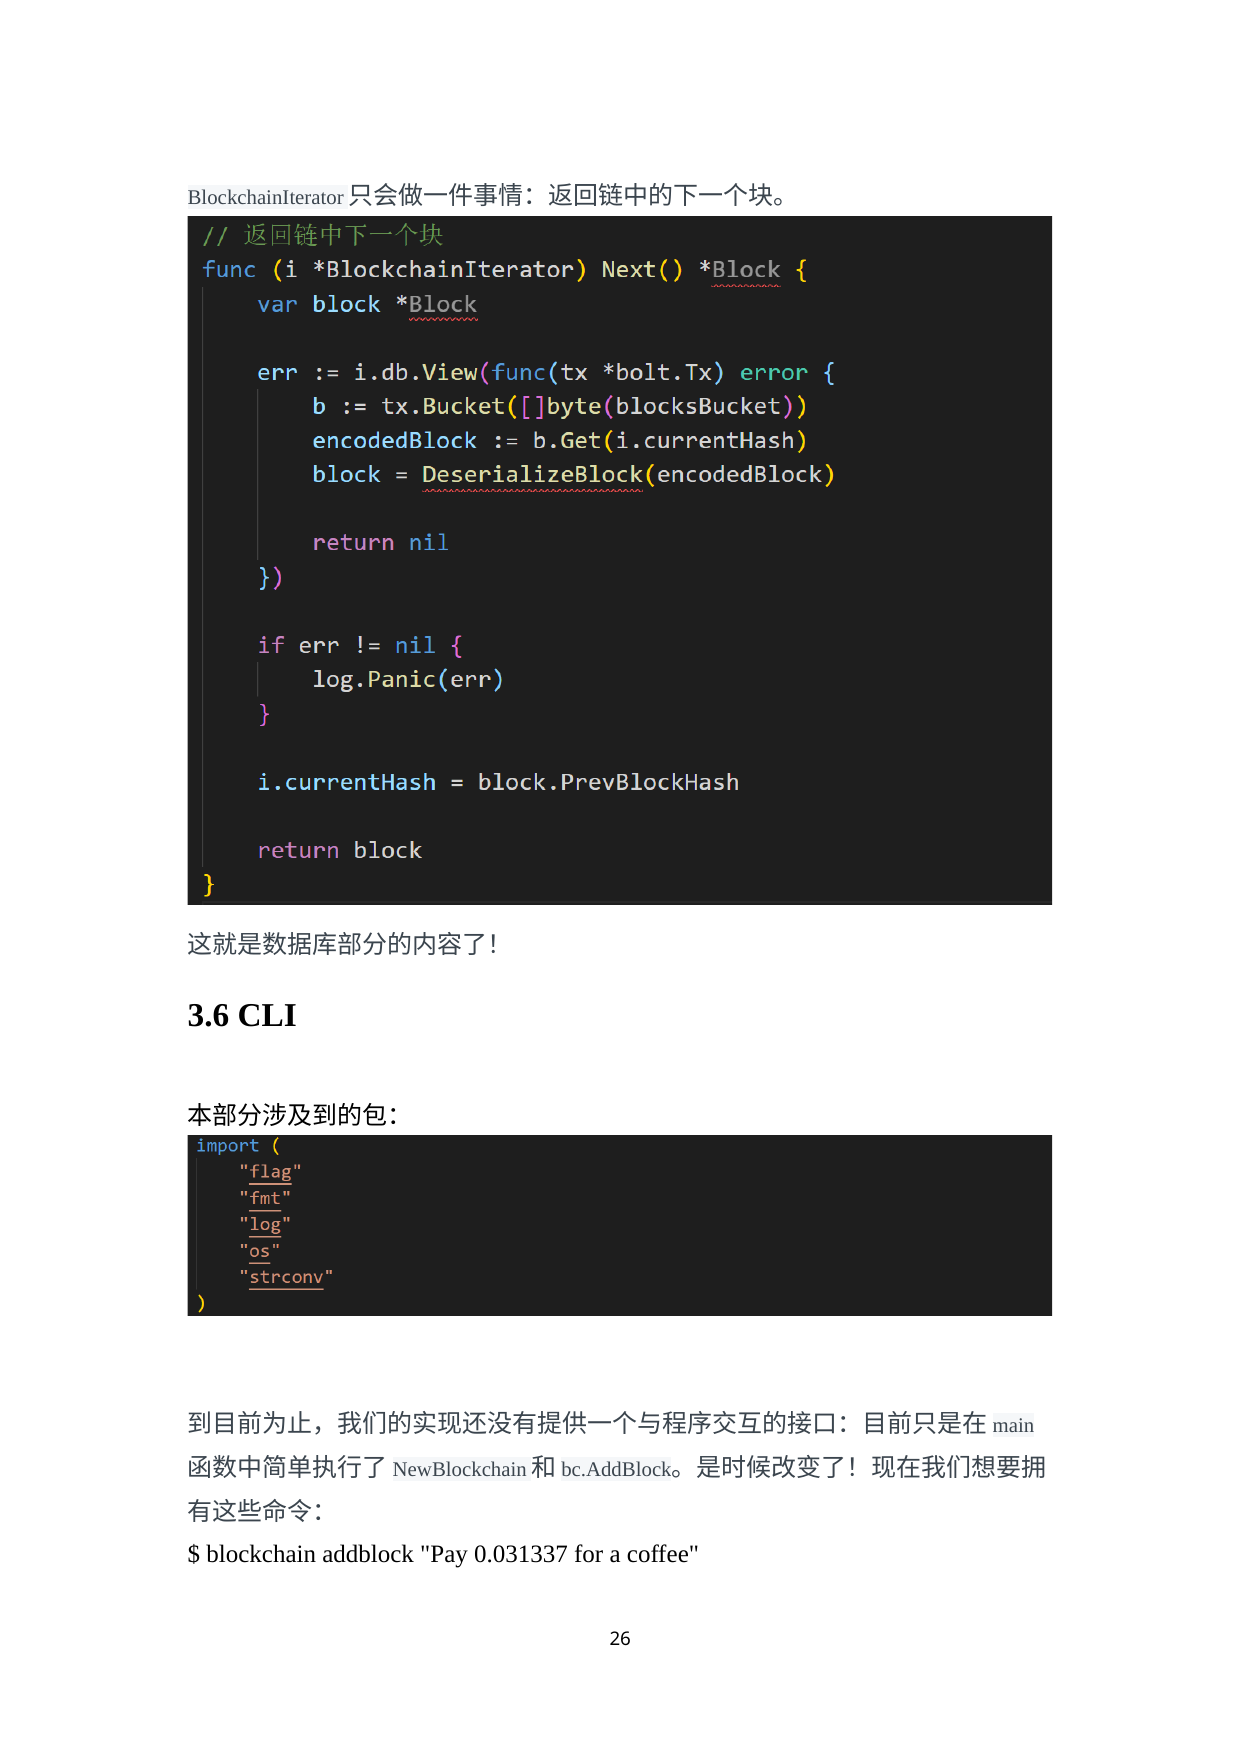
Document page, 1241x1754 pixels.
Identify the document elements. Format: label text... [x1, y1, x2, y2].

text 到目前为止，我们的实现还没有提供一个与程序交互的接口：目前只是在main函数中简单执行了NewBlockchain和bc.AddBlock。是时候改变了！现在我们想要拥有这些命令： [187, 1400, 1053, 1532]
text $ blockchain addblock "Pay 0.031337 for a coffee" [187, 1532, 1053, 1576]
picture [187, 216, 1053, 905]
subtitle 3.6 CLI [187, 992, 1053, 1036]
text BlockchainIterator只会做一件事情：返回链中的下一个块。 [187, 172, 1053, 216]
picture [187, 1135, 1053, 1316]
text 这就是数据库部分的内容了！ [187, 921, 1053, 965]
text 本部分涉及到的包： [187, 1091, 1053, 1135]
